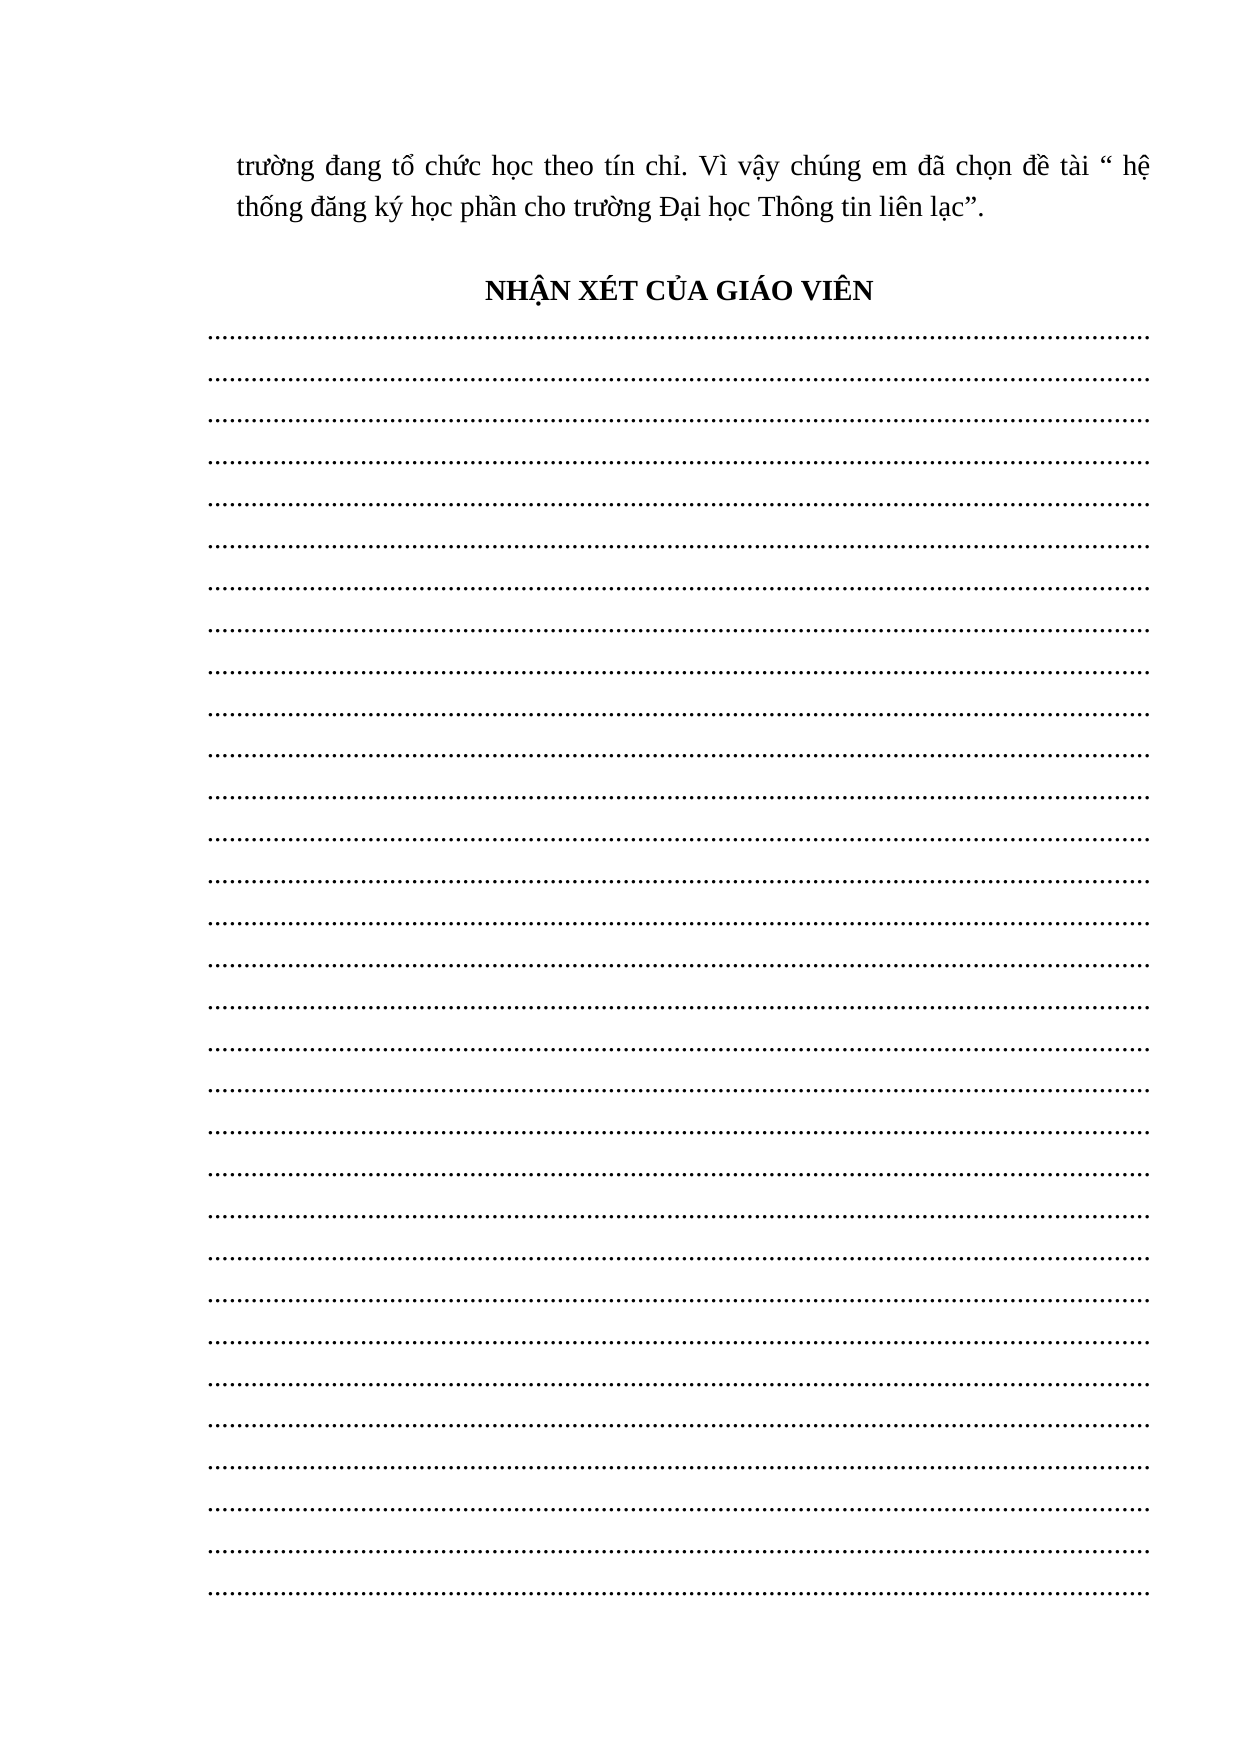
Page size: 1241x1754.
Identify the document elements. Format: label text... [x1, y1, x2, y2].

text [236, 148, 1152, 223]
text NHẬN XÉT CỦA GIÁO VIÊN [207, 273, 1152, 307]
